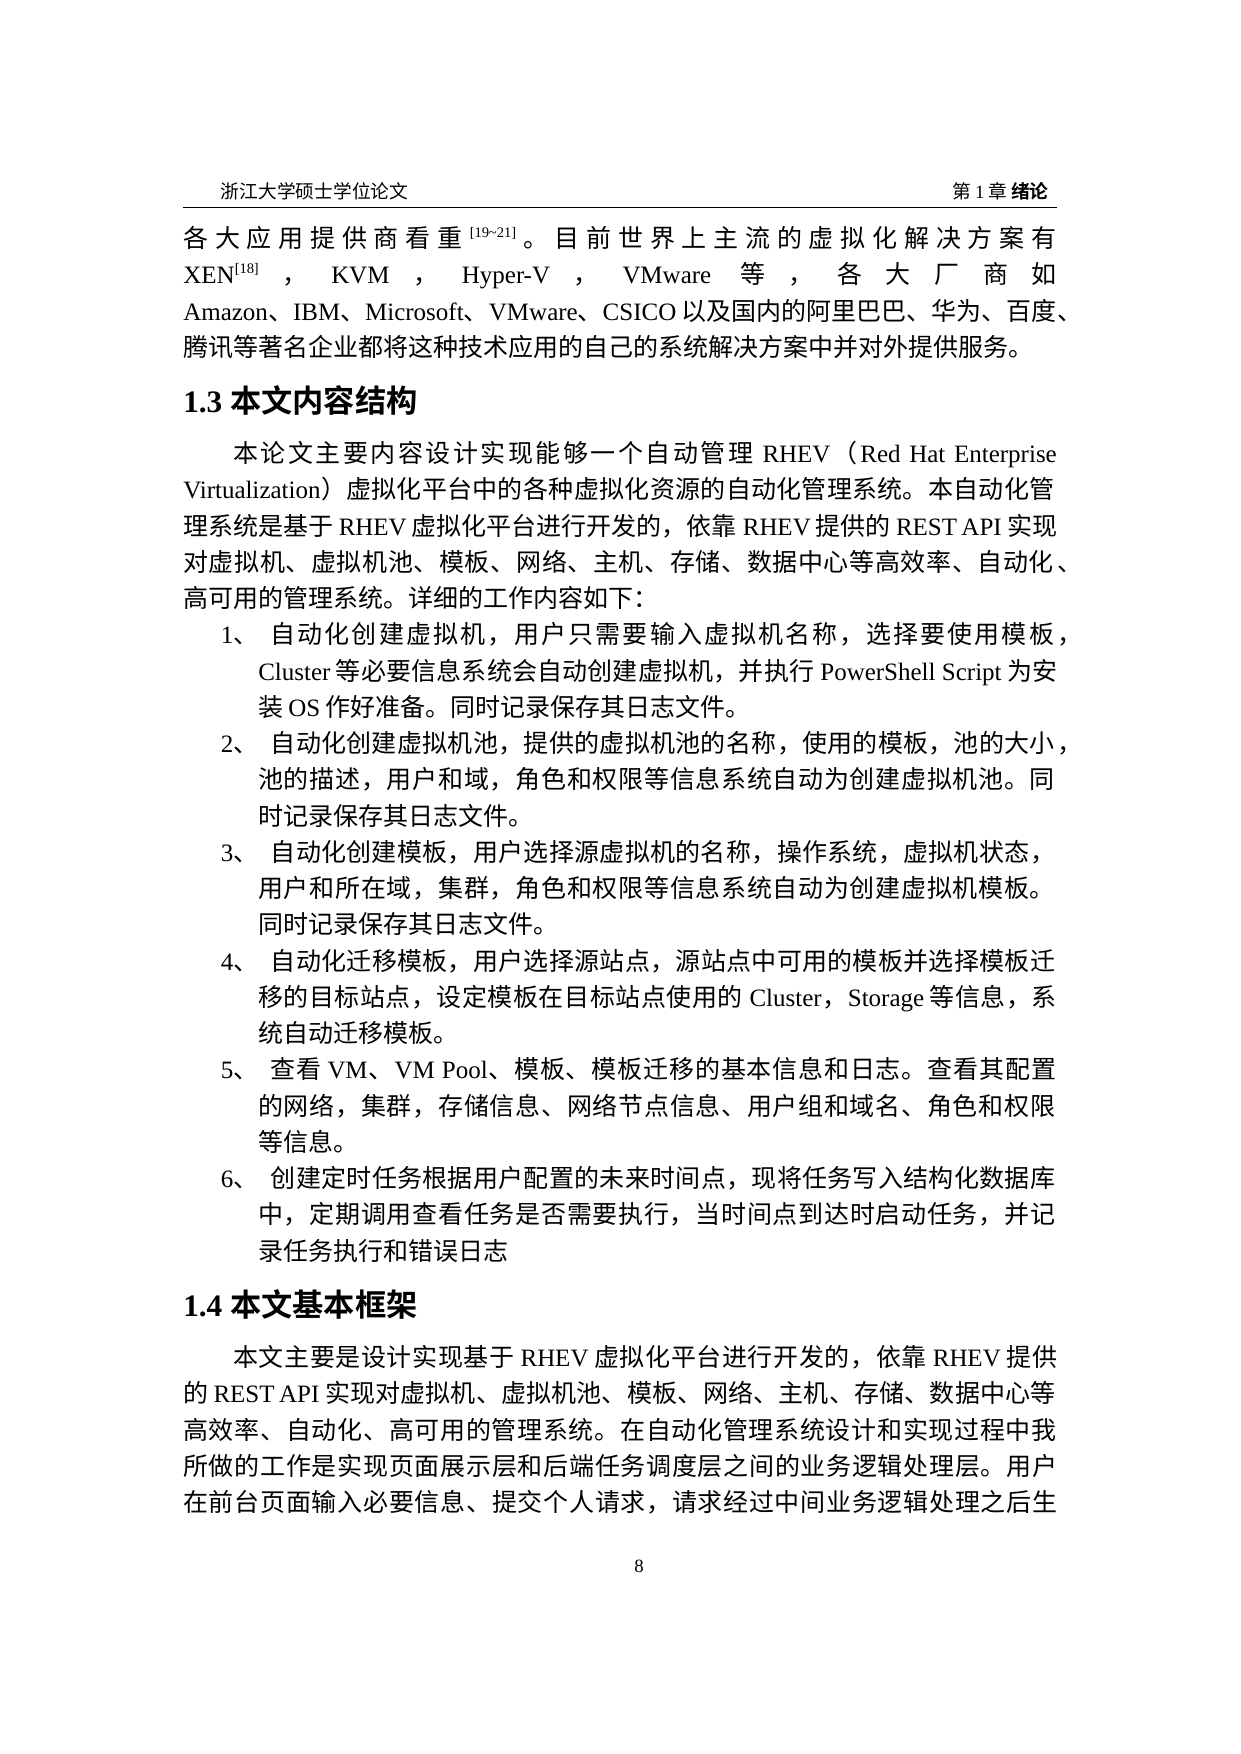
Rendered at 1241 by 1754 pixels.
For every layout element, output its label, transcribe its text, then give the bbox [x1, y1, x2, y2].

list 自动化创建虚拟机，用户只需要输入虚拟机名称，选择要使用模板，Cluster等必要信息系统会自动创建虚拟机，并执行PowerShell Script为安装OS作好准备。同时记录保存其日志文件。 [221, 615, 1057, 724]
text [183, 218, 1057, 363]
subtitle 本文基本框架 [183, 1280, 1057, 1325]
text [183, 1338, 1057, 1519]
list 自动化创建虚拟机池，提供的虚拟机池的名称，使用的模板，池的大小，池的描述，用户和域，角色和权限等信息系统自动为创建虚拟机池。同时记录保存其日志文件。 [221, 724, 1057, 832]
text 本论文主要内容设计实现能够一个自动管理RHEV（Red Hat Enterprise Virtualization）虚拟化平台中的各种虚拟化资源的自动化管理系统。本自动化管理系统是基于RHEV虚拟化平台进行开发的，依靠RHEV提供的REST API实现对虚拟机、虚拟机池、模板、网络、主机、存储、数据中心等高效率、自动化、高可用的管理系统。详细的工作内容如下： [183, 434, 1057, 615]
list 自动化迁移模板，用户选择源站点，源站点中可用的模板并选择模板迁移的目标站点，设定模板在目标站点使用的Cluster，Storage等信息，系统自动迁移模板。 [221, 941, 1057, 1050]
list 自动化创建模板，用户选择源虚拟机的名称，操作系统，虚拟机状态，用户和所在域，集群，角色和权限等信息系统自动为创建虚拟机模板。同时记录保存其日志文件。 [221, 832, 1057, 941]
list 创建定时任务根据用户配置的未来时间点，现将任务写入结构化数据库中，定期调用查看任务是否需要执行，当时间点到达时启动任务，并记录任务执行和错误日志 [221, 1159, 1057, 1267]
subtitle 本文内容结构 [183, 376, 1057, 421]
list 查看VM、VM Pool、模板、模板迁移的基本信息和日志。查看其配置的网络，集群，存储信息、网络节点信息、用户组和域名、角色和权限等信息。 [221, 1050, 1057, 1159]
